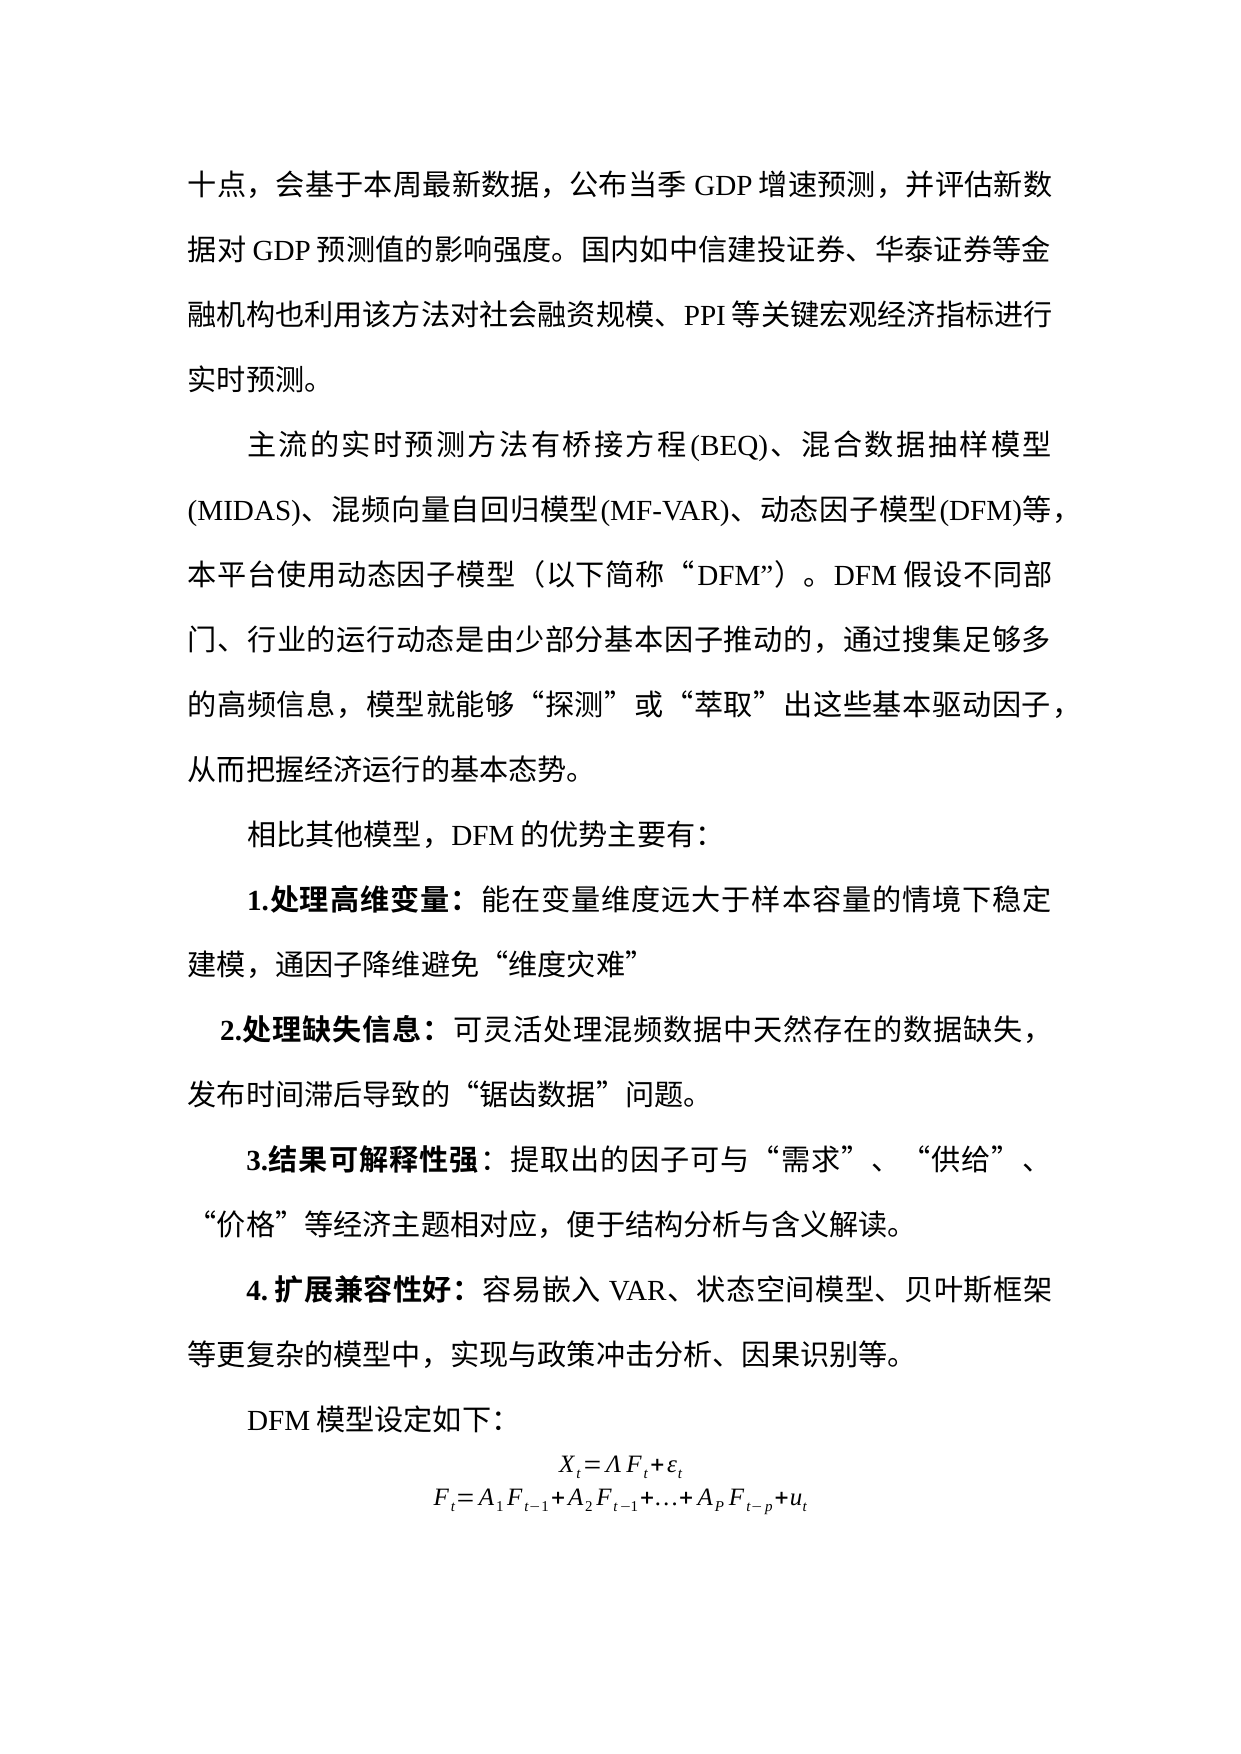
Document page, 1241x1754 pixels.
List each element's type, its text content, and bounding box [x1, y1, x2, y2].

text DFM模型设定如下： [187, 1385, 1053, 1450]
text 3.结果可解释性强：提取出的因子可与“需求”、“供给”、“价格”等经济主题相对应，便于结构分析与含义解读。 [187, 1125, 1053, 1255]
text 1.处理高维变量：能在变量维度远大于样本容量的情境下稳定建模，通因子降维避免“维度灾难” [187, 865, 1053, 995]
text 相比其他模型，DFM的优势主要有： [187, 800, 1053, 865]
text 2.处理缺失信息：可灵活处理混频数据中天然存在的数据缺失，发布时间滞后导致的“锯齿数据”问题。 [187, 995, 1053, 1125]
text 4. 扩展兼容性好：容易嵌入 VAR、状态空间模型、贝叶斯框架等更复杂的模型中，实现与政策冲击分析、因果识别等。 [187, 1255, 1053, 1385]
text 主流的实时预测方法有桥接方程(BEQ)、混合数据抽样模型(MIDAS)、混频向量自回归模型(MF-VAR)、动态因子模型(DFM)等，本平台使用动态因子模型（以下简称“DFM”）。DFM假设不同部门、行业的运行动态是由少部分基本因子推动的，通过搜集足够多的高频信息，模型就能够“探测”或“萃取”出这些基本驱动因子，从而把握经济运行的基本态势。 [187, 410, 1053, 800]
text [187, 150, 1053, 410]
